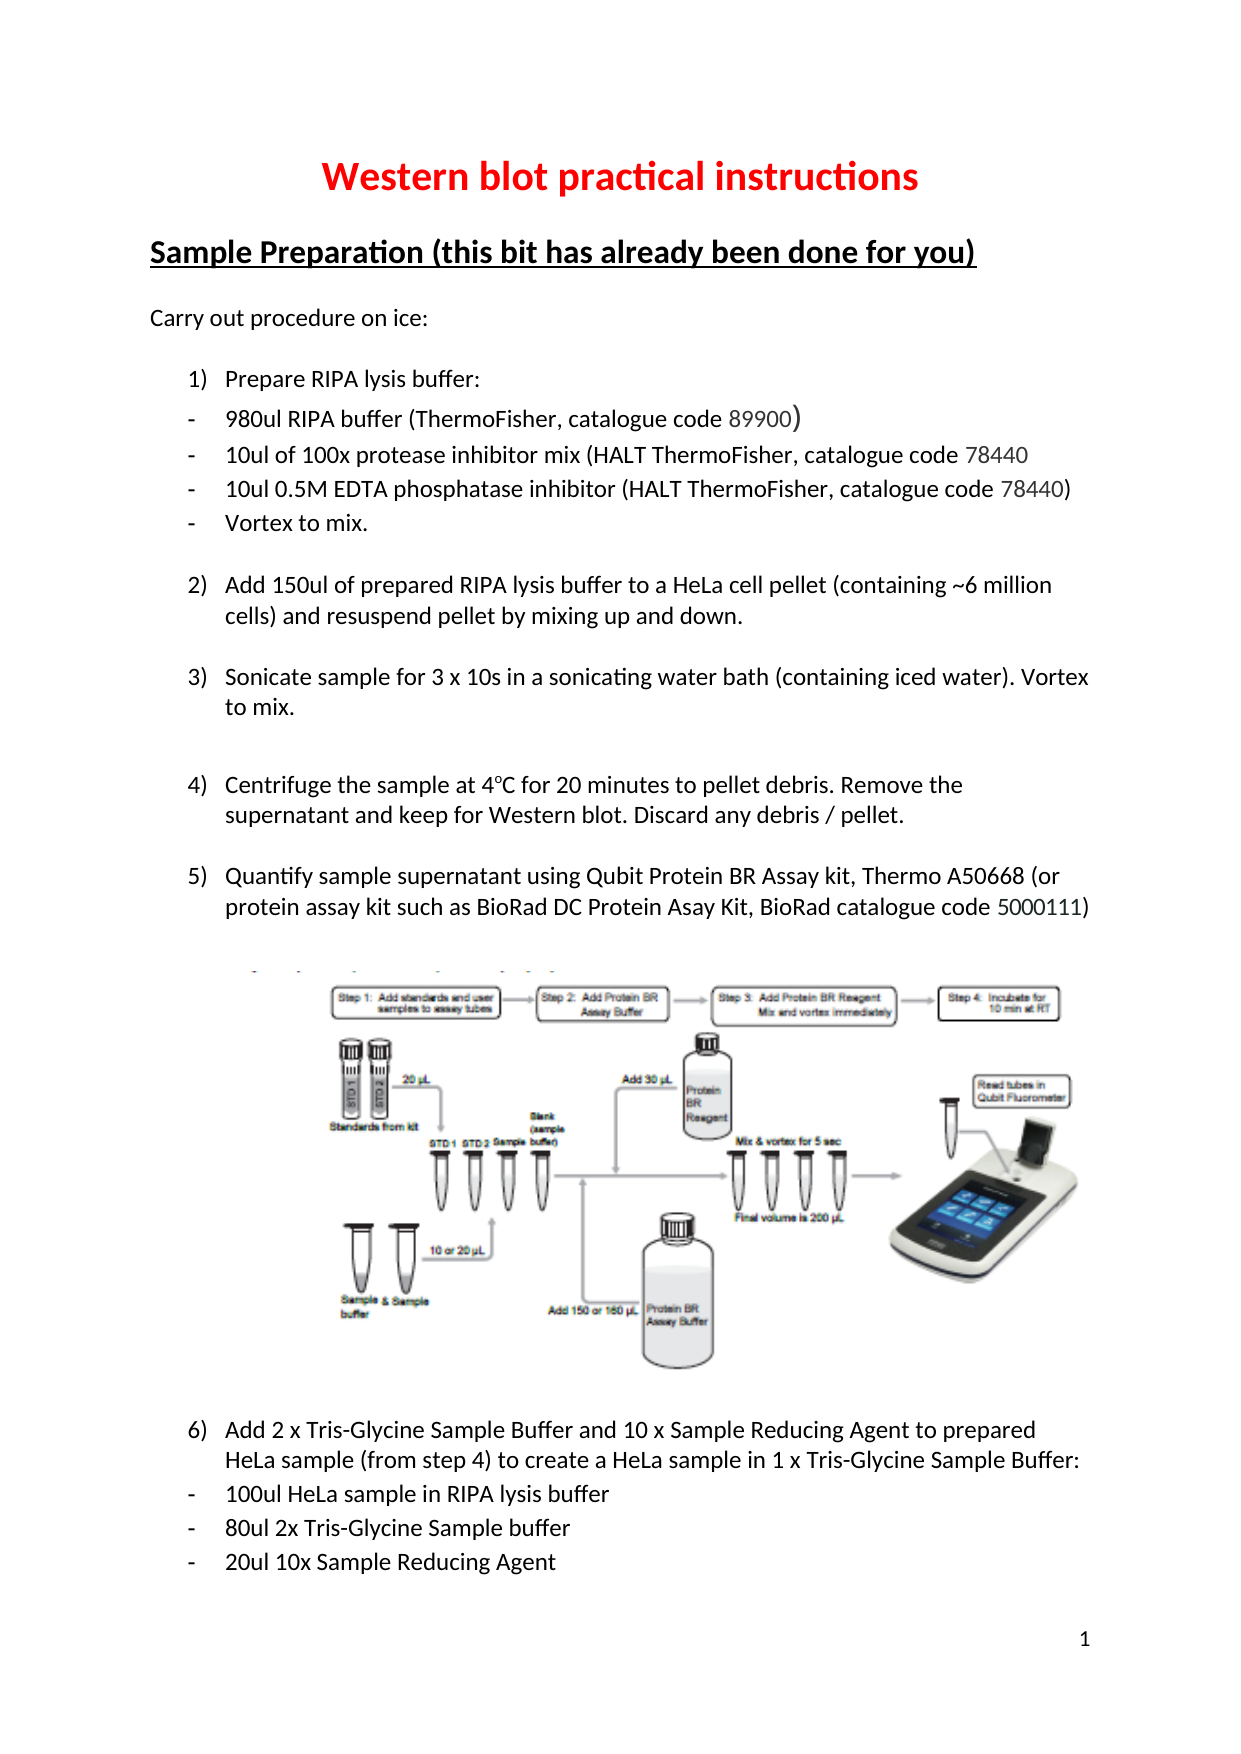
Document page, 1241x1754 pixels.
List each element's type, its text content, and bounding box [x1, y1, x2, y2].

text Sample Preparation (this bit has already been done for you) [150, 231, 1090, 272]
list 80ul 2x Tris-Glycine Sample buffer [187, 1509, 1090, 1543]
list 20ul 10x Sample Reducing Agent [187, 1543, 1090, 1577]
list Sonicate sample for 3 x 10s in a sonicating water bath (containing iced water). Vortex to mix. [187, 661, 1090, 722]
list Centrifuge the sample at 4oC for 20 minutes to pellet debris. Remove the supernatant and keep for Western blot. Discard any debris / pellet. [187, 769, 1090, 830]
list 10ul of 100x protease inhibitor mix (HALT ThermoFisher, catalogue code 78440 [187, 437, 1090, 471]
list Add 150ul of prepared RIPA lysis buffer to a HeLa cell pellet (containing ~6 million cells) and resuspend pellet by mixing up and down. [187, 569, 1090, 631]
list 100ul HeLa sample in RIPA lysis buffer [187, 1475, 1090, 1509]
text Carry out procedure on ice: [150, 303, 1090, 333]
list Prepare RIPA lysis buffer: [187, 364, 1090, 394]
picture [225, 971, 1177, 1384]
list Quantify sample supernatant using Qubit Protein BR Assay kit, Thermo A50668 (or protein assay kit such as BioRad DC Protein Asay Kit, BioRad catalogue code 5000111) [187, 861, 1090, 922]
list 980ul RIPA buffer (ThermoFisher, catalogue code 89900) [187, 394, 1090, 437]
list Vortex to mix. [187, 505, 1090, 539]
text Western blot practical instructions [150, 150, 1090, 201]
list Add 2 x Tris-Glycine Sample Buffer and 10 x Sample Reducing Agent to prepared HeLa sample (from step 4) to create a HeLa sample in 1 x Tris-Glycine Sample Buffer: [187, 1414, 1090, 1475]
list 10ul 0.5M EDTA phosphatase inhibitor (HALT ThermoFisher, catalogue code 78440) [187, 471, 1090, 505]
